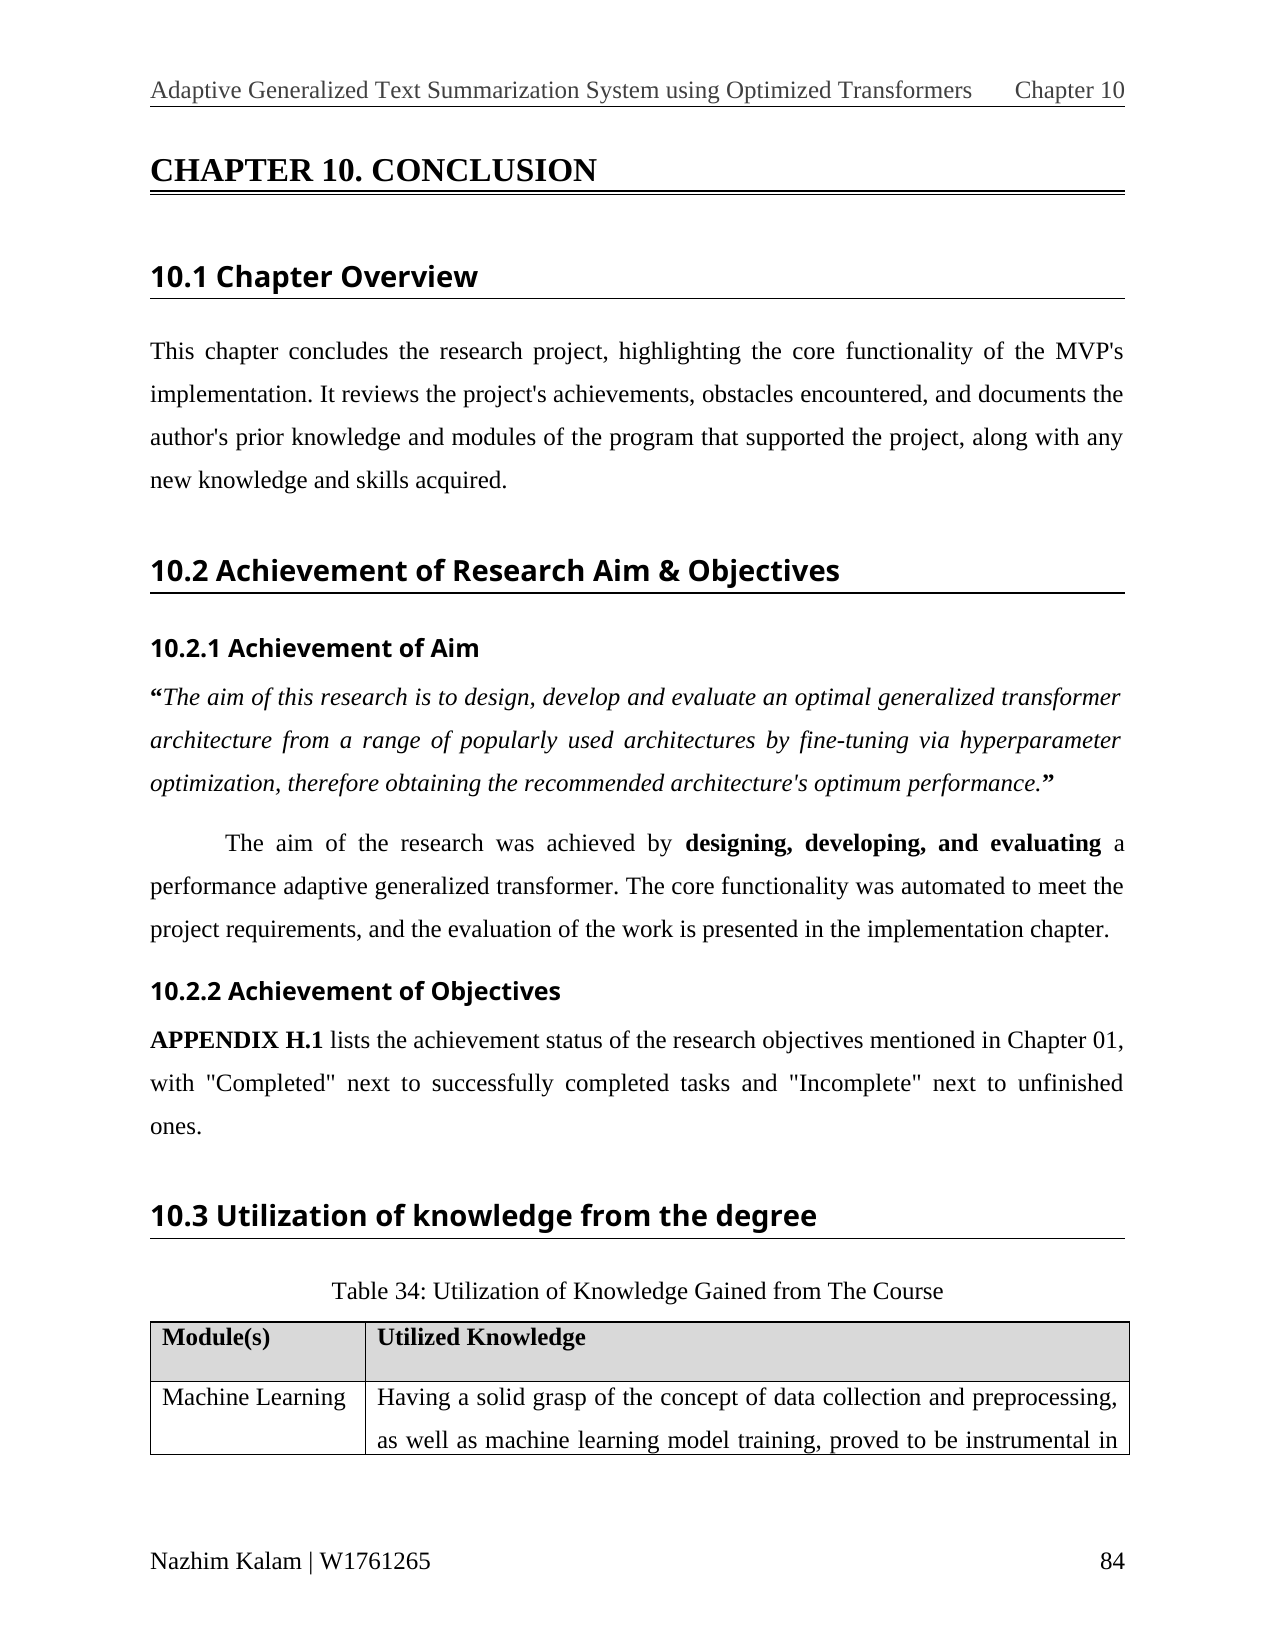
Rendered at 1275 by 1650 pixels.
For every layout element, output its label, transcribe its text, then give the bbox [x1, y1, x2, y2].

text APPENDIX H.1 lists the achievement status of the research objectives mentioned in Chapter 01, with "Completed" next to successfully completed tasks and "Incomplete" next to unfinished ones. [150, 1025, 1125, 1140]
table_header Module(s) [151, 1323, 365, 1381]
subtitle 10.3 Utilization of knowledge from the degree [150, 1196, 1125, 1238]
subtitle CHAPTER 10. CONCLUSION [150, 150, 1125, 190]
text This chapter concludes the research project, highlighting the core functionality of the MVP's implementation. It reviews the project's achievements, obstacles encountered, and documents the author's prior knowledge and modules of the program that supported the project, along with any new knowledge and skills acquired. [150, 336, 1125, 494]
text “The aim of this research is to design, develop and evaluate an optimal generalized transformer architecture from a range of popularly used architectures by fine-tuning via hyperparameter optimization, therefore obtaining the recommended architecture's optimum performance.” [150, 682, 1125, 797]
table_cell Machine Learning [151, 1382, 365, 1454]
subtitle 10.1 Chapter Overview [150, 256, 1125, 298]
subtitle 10.2.2 Achievement of Objectives [150, 974, 1125, 1008]
subtitle 10.2 Achievement of Research Aim & Objectives [150, 550, 1125, 592]
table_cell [366, 1382, 1129, 1454]
table_header Utilized Knowledge [366, 1323, 1129, 1381]
subtitle 10.2.1 Achievement of Aim [150, 631, 1125, 664]
text The aim of the research was achieved by designing, developing, and evaluating a performance adaptive generalized transformer. The core functionality was automated to meet the project requirements, and the evaluation of the work is presented in the implementation chapter. [150, 828, 1125, 943]
text Table 34: Utilization of Knowledge Gained from The Course [150, 1276, 1125, 1305]
